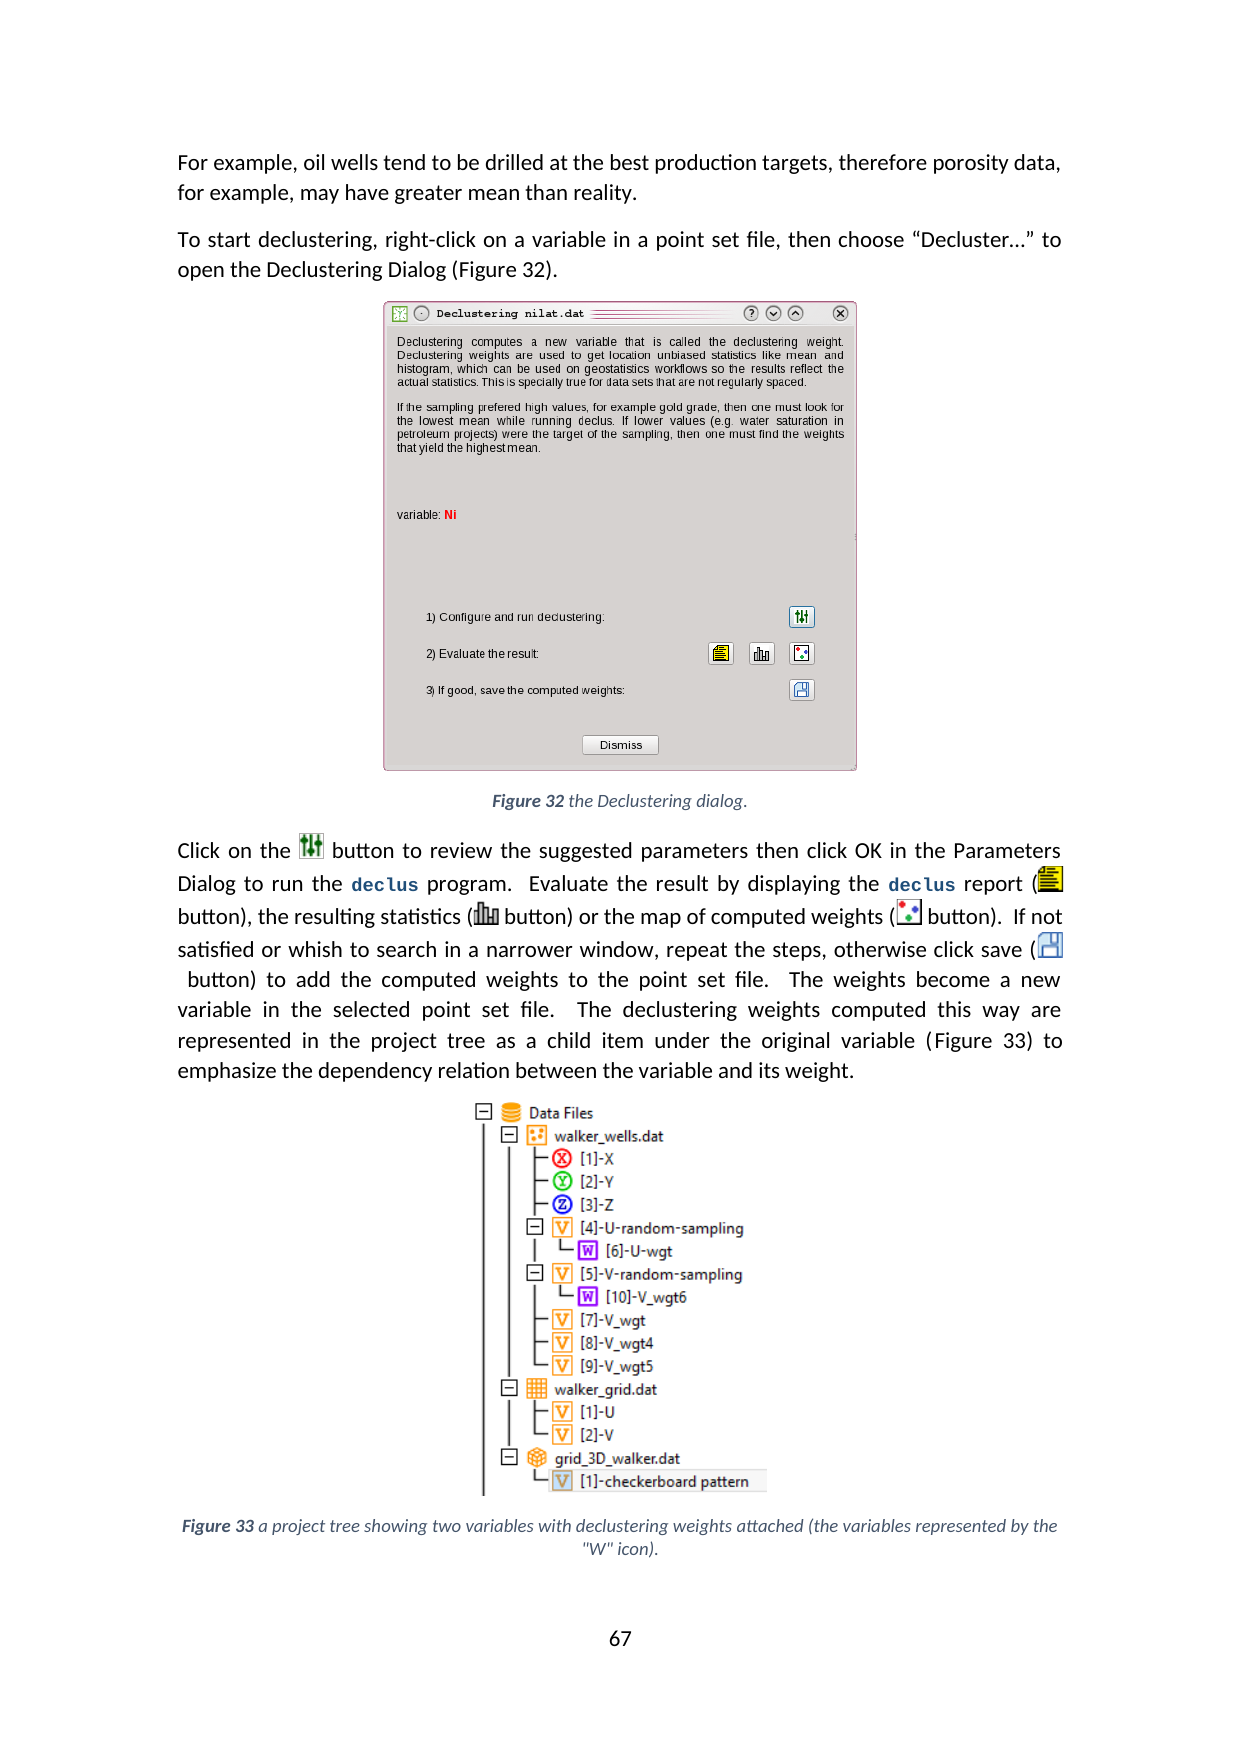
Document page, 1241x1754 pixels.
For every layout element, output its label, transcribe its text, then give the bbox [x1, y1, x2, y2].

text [177, 148, 1063, 206]
picture [473, 1102, 767, 1496]
text To start declustering, right-click on a variable in a point set file, then choose “Decluster…” to open the Declustering Dialog (Figure 32). [177, 225, 1063, 283]
picture [896, 899, 922, 925]
text Figure 33 a project tree showing two variables with declustering weights attached (the variables represented by the "W" icon). [177, 1515, 1063, 1561]
picture [473, 899, 499, 925]
picture [300, 834, 323, 858]
picture [383, 301, 857, 771]
picture [1037, 866, 1064, 892]
text Figure 32 the Declustering dialog. [177, 789, 1063, 812]
picture [1037, 932, 1063, 958]
text Click on the button to review the suggested parameters then click OK in the Parameters Dialog to run the declus program. Evaluate the result by displaying the declus report (button), the resulting statistics ( button) or the map of computed weights ( button). If not satisfied or whish to search in a narrower window, repeat the steps, otherwise click save ( button) to add the computed weights to the point set file. The weights become a new variable in the selected point set file. The declustering weights computed this way are represented in the project tree as a child item under the original variable (Figure 33) to emphasize the dependency relation between the variable and its weight. [177, 833, 1063, 1084]
